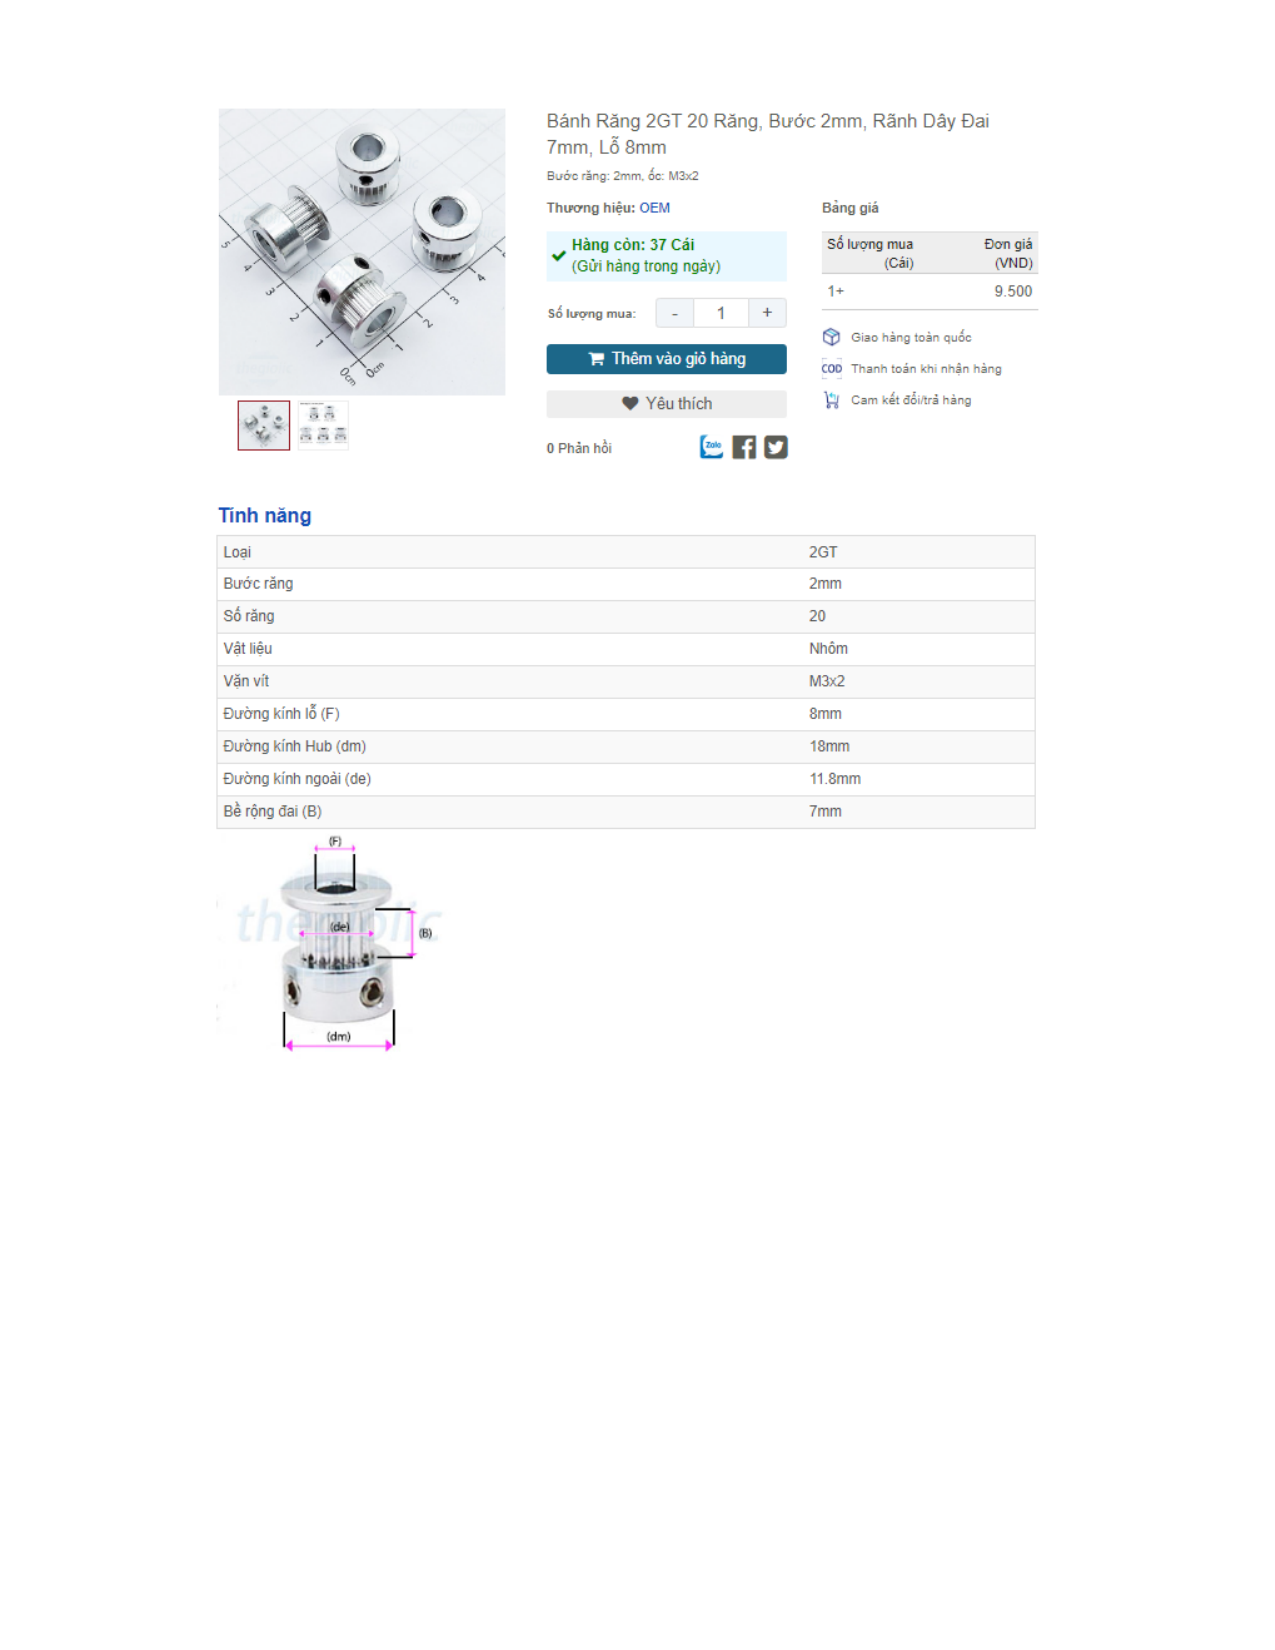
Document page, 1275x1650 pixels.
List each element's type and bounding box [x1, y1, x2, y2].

picture [209, 100, 1066, 472]
picture [209, 490, 1066, 1072]
